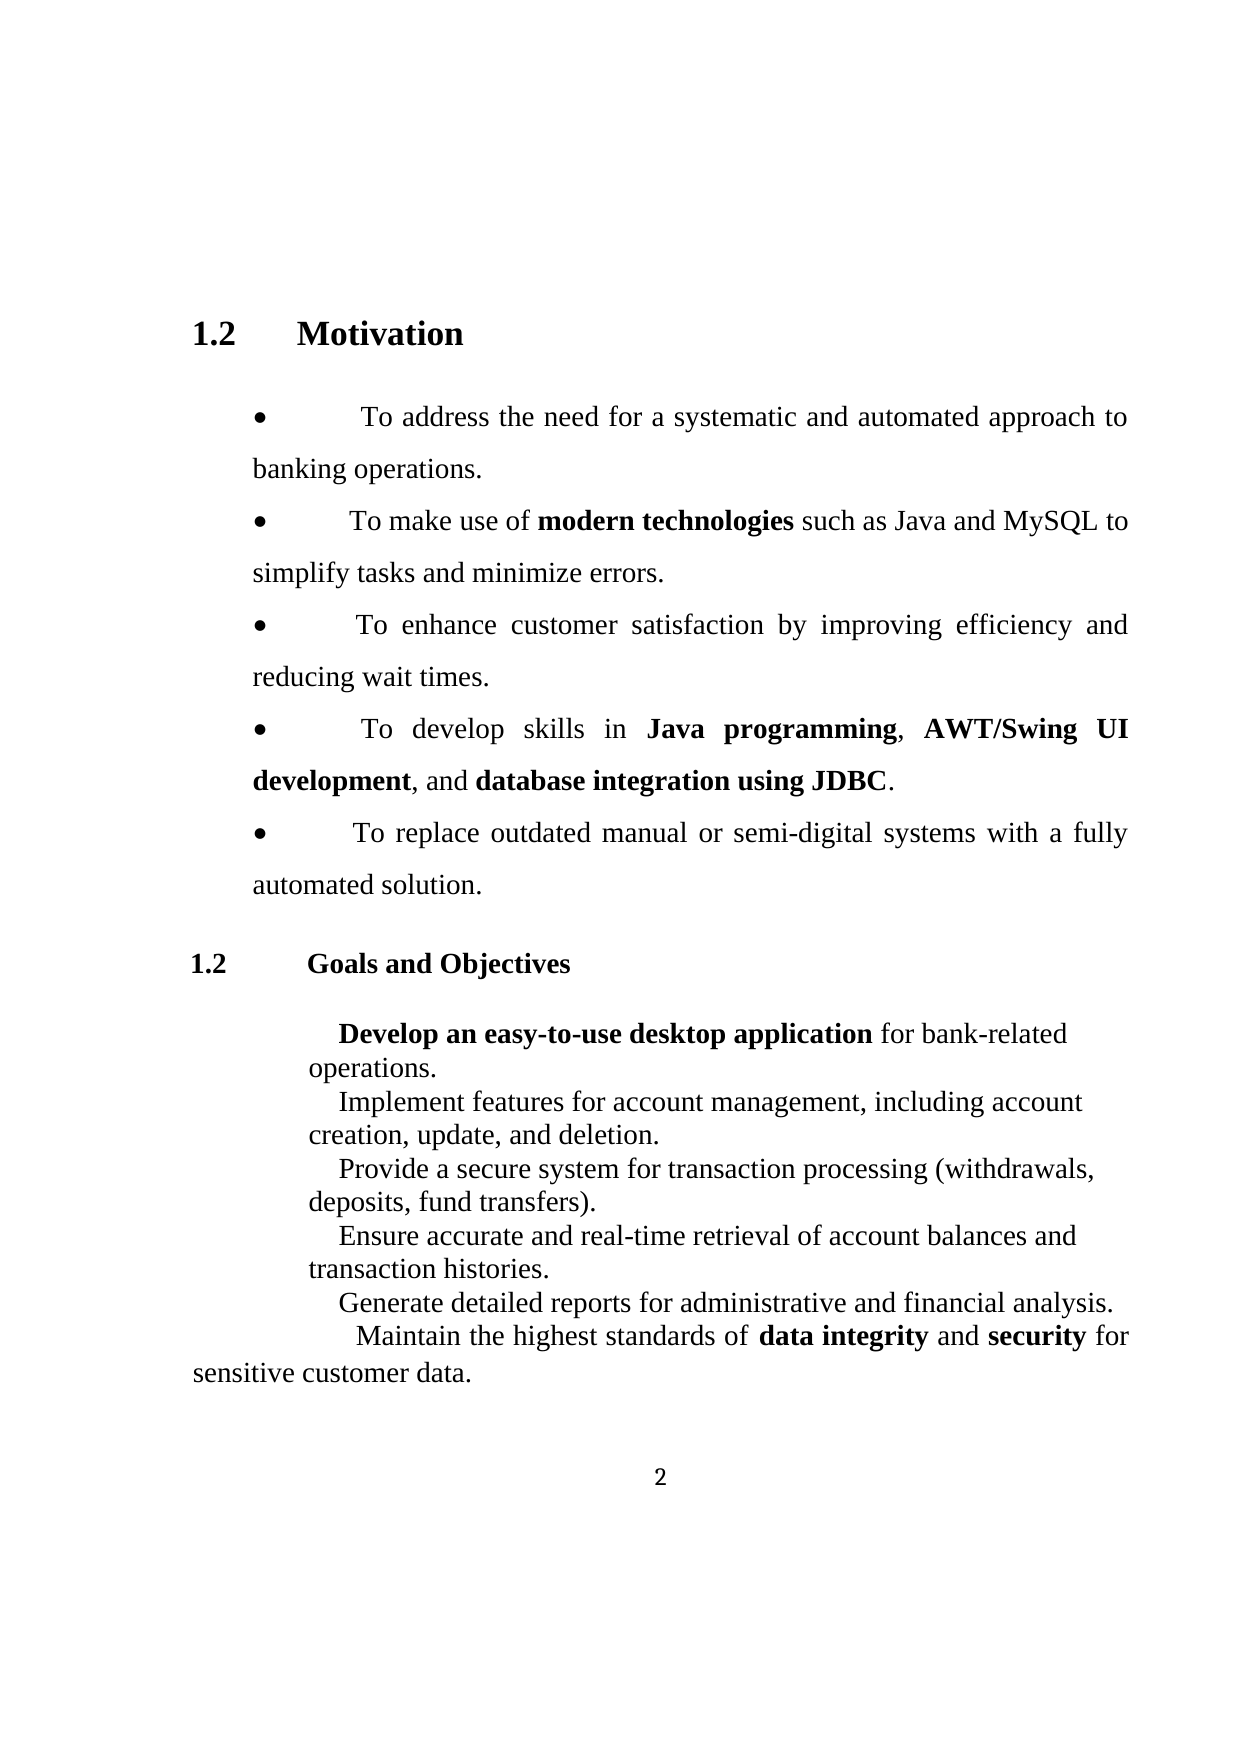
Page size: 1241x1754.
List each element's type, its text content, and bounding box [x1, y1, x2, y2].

list  Generate detailed reports for administrative and financial analysis. [308, 1285, 1129, 1318]
list To address the need for a systematic and automated approach to banking operations. [252, 397, 1129, 484]
subtitle Goals and Objectives [190, 946, 1129, 980]
list To develop skills in Java programming, AWT/Swing UI development, and database integration using JDBC. [252, 709, 1129, 796]
list To enhance customer satisfaction by improving efficiency and reducing wait times. [252, 605, 1129, 692]
subtitle 1.2 Motivation [192, 312, 1129, 353]
text  Maintain the highest standards of data integrity and security for sensitive customer data. [192, 1318, 1129, 1389]
list  Provide a secure system for transaction processing (withdrawals, deposits, fund transfers). [308, 1151, 1129, 1218]
list  Implement features for account management, including account creation, update, and deletion. [308, 1084, 1129, 1151]
list  Ensure accurate and real-time retrieval of account balances and transaction histories. [308, 1218, 1129, 1285]
list To make use of modern technologies such as Java and MySQL to simplify tasks and minimize errors. [252, 501, 1129, 588]
list  Develop an easy-to-use desktop application for bank-related operations. [308, 1017, 1129, 1084]
list To replace outdated manual or semi-digital systems with a fully automated solution. [252, 813, 1129, 900]
